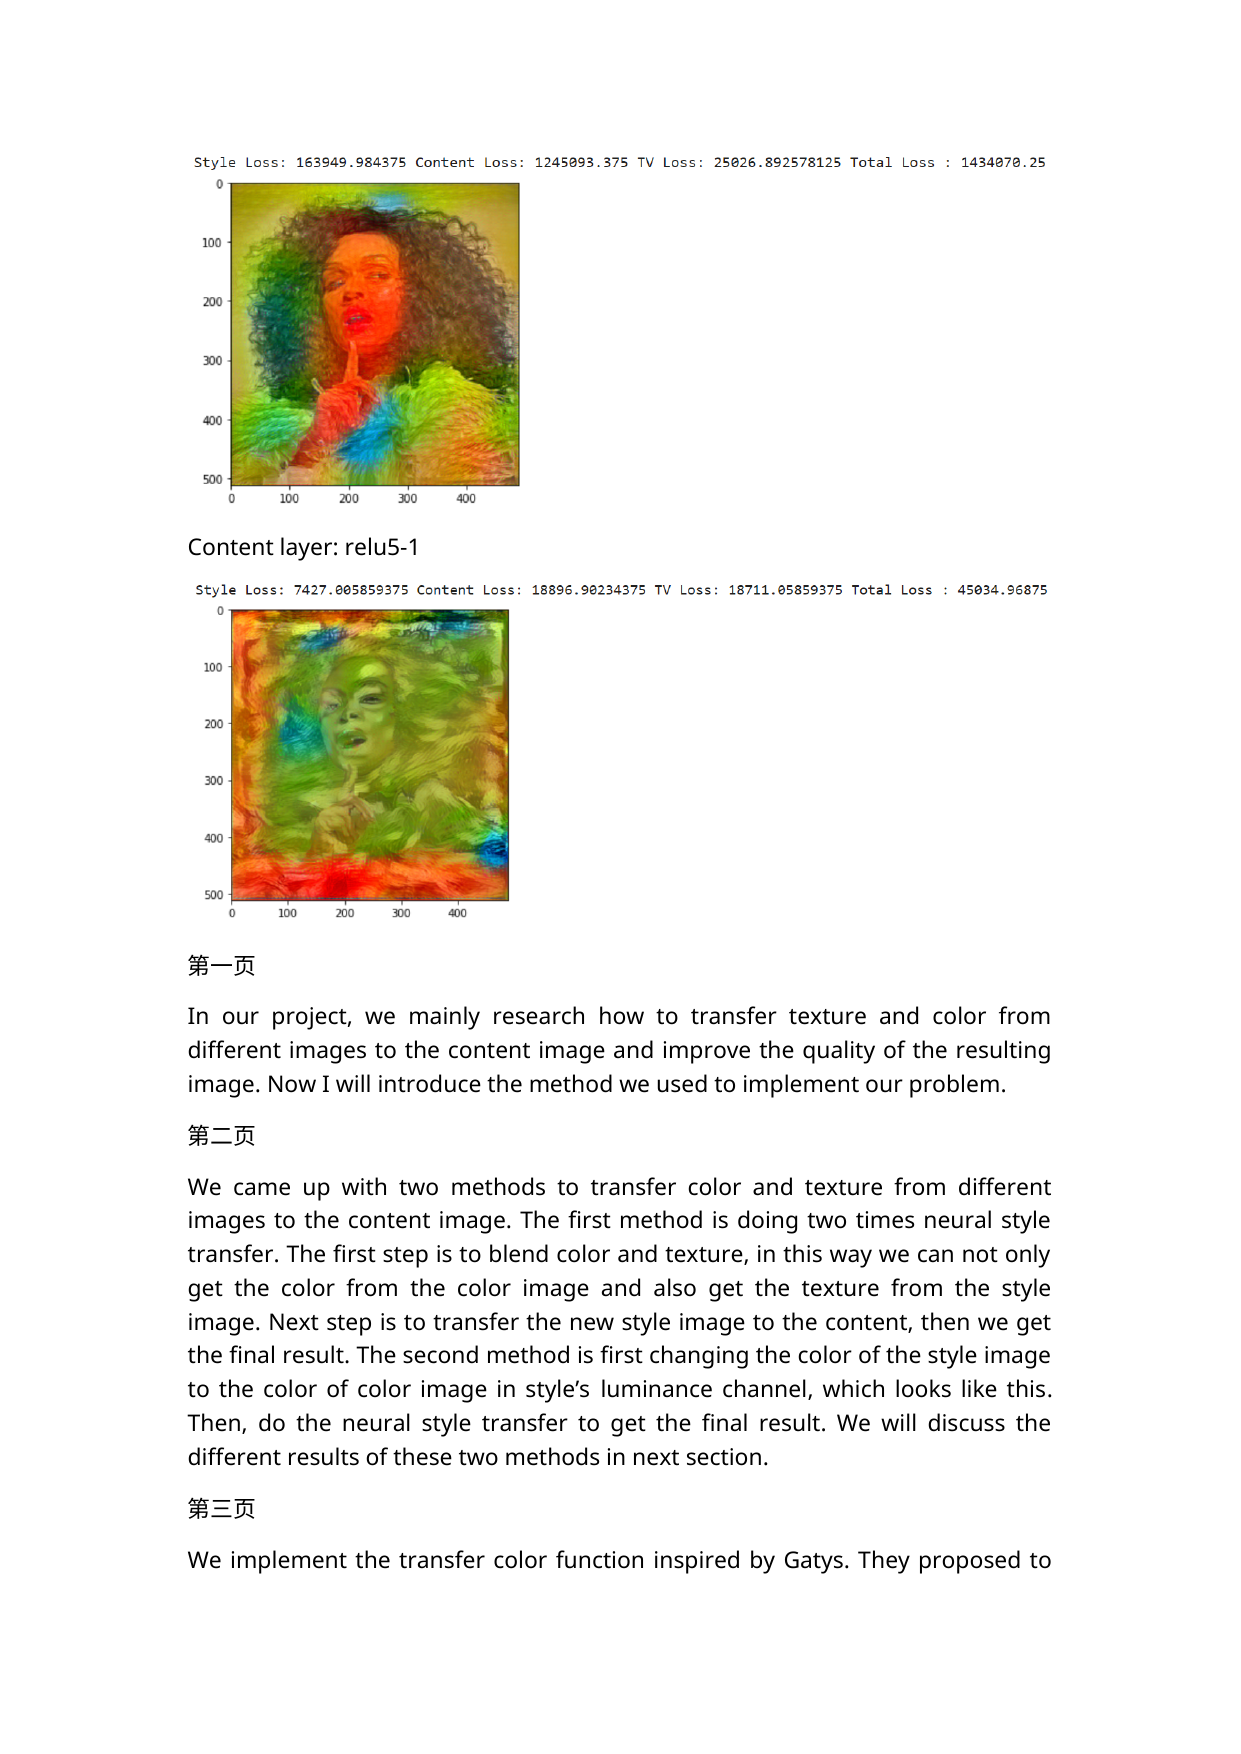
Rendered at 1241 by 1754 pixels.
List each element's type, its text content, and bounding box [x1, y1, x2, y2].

picture [187, 150, 1053, 512]
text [187, 1543, 1053, 1575]
picture [187, 581, 1053, 929]
text 第三页 [187, 1491, 1053, 1524]
text In our project, we mainly research how to transfer texture and color from different images to the content image and improve the quality of the resulting image. Now I will introduce the method we used to implement our problem. [187, 1000, 1053, 1099]
text We came up with two methods to transfer color and texture from different images to the content image. The first method is doing two times neural style transfer. The first step is to blend color and texture, in this way we can not only get the color from the color image and also get the texture from the style image. Next step is to transfer the new style image to the content, then we get the final result. The second method is first changing the color of the style image to the color of color image in style’s luminance channel, which looks like this. Then, do the neural style transfer to get the final result. We will discuss the different results of these two methods in next section. [187, 1171, 1053, 1472]
text Content layer: relu5-1 [187, 531, 1053, 562]
text 第二页 [187, 1118, 1053, 1151]
text 第一页 [187, 948, 1053, 981]
